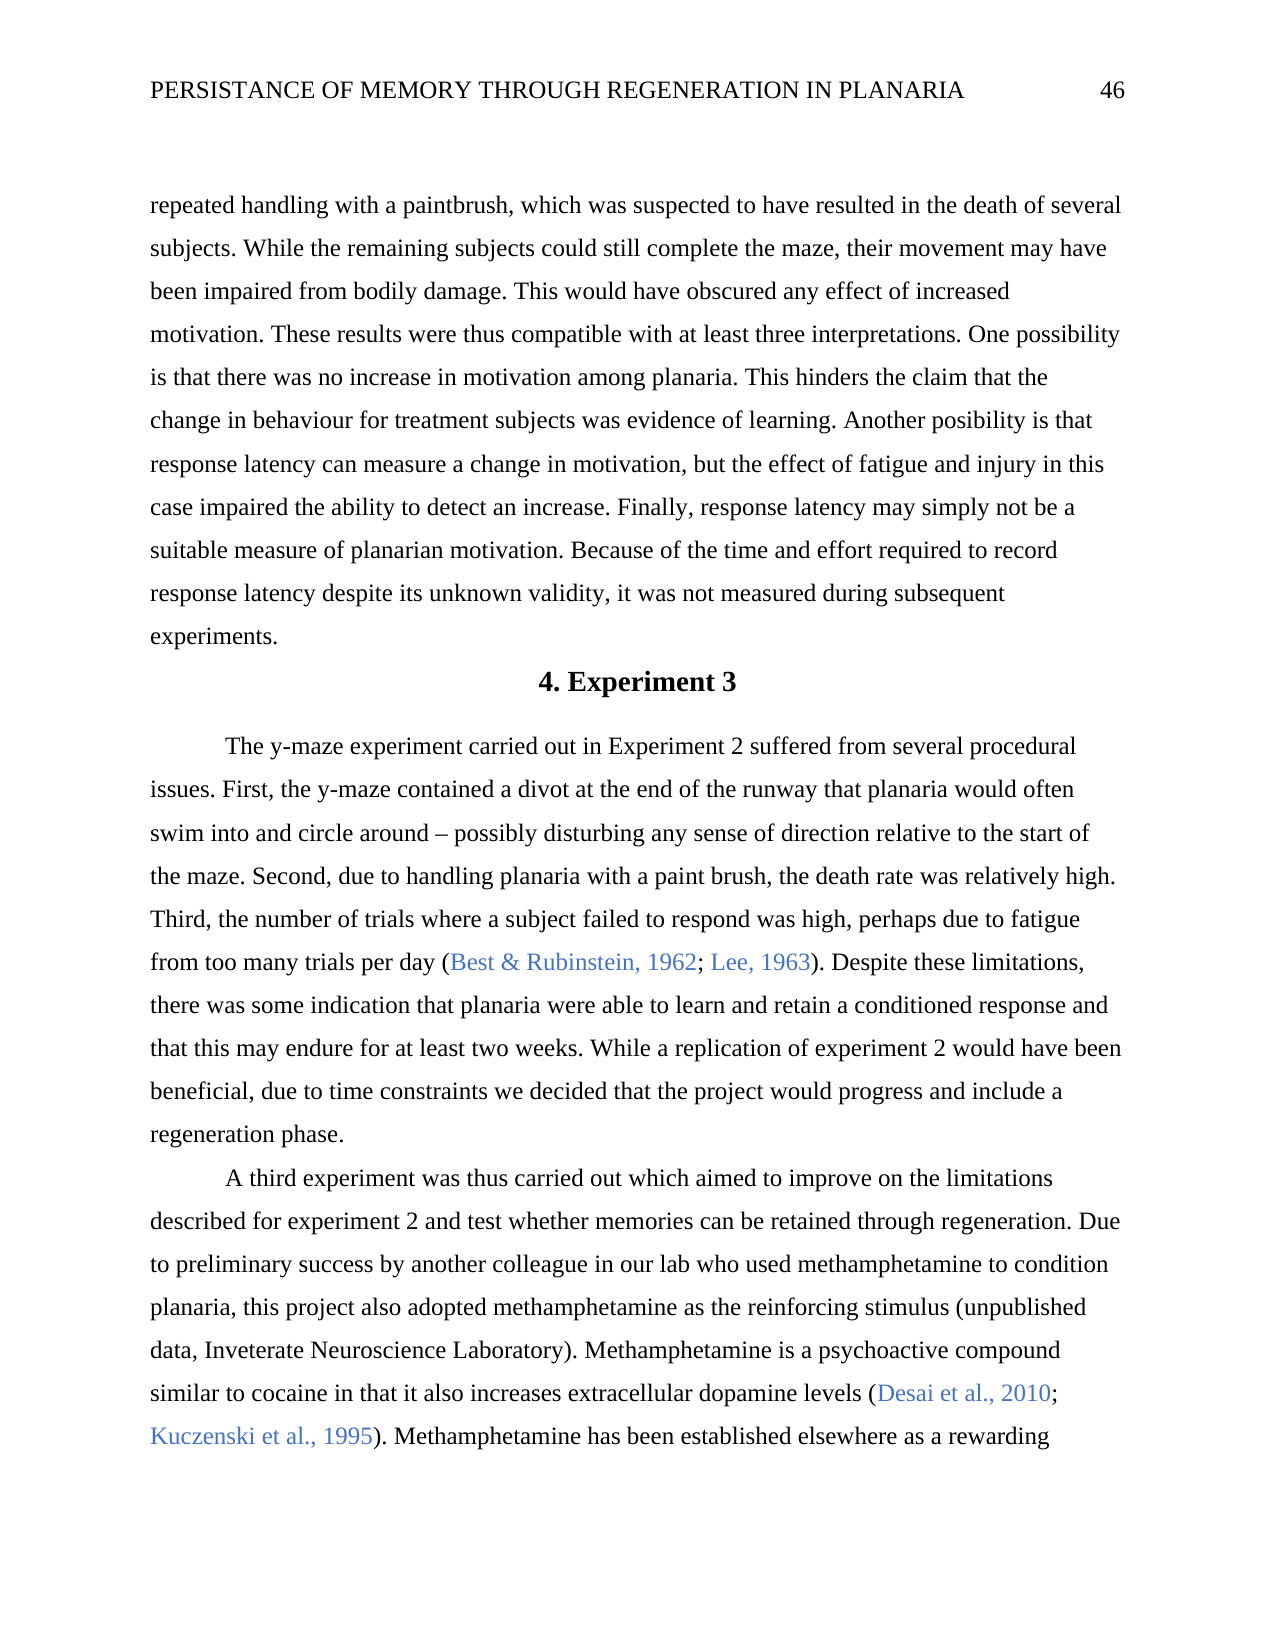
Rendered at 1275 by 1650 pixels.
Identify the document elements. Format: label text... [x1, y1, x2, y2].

subtitle 4. Experiment 3 [150, 664, 1125, 698]
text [150, 190, 1125, 650]
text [150, 1163, 1125, 1450]
text The y-maze experiment carried out in Experiment 2 suffered from several procedural issues. First, the y-maze contained a divot at the end of the runway that planaria would often swim into and circle around – possibly disturbing any sense of direction relative to the start of the maze. Second, due to handling planaria with a paint brush, the death rate was relatively high. Third, the number of trials where a subject failed to respond was high, perhaps due to fatigue from too many trials per day (Best & Rubinstein, 1962; Lee, 1963). Despite these limitations, there was some indication that planaria were able to learn and retain a conditioned response and that this may endure for at least two weeks. While a replication of experiment 2 would have been beneficial, due to time constraints we decided that the project would progress and include a regeneration phase. [150, 731, 1125, 1148]
